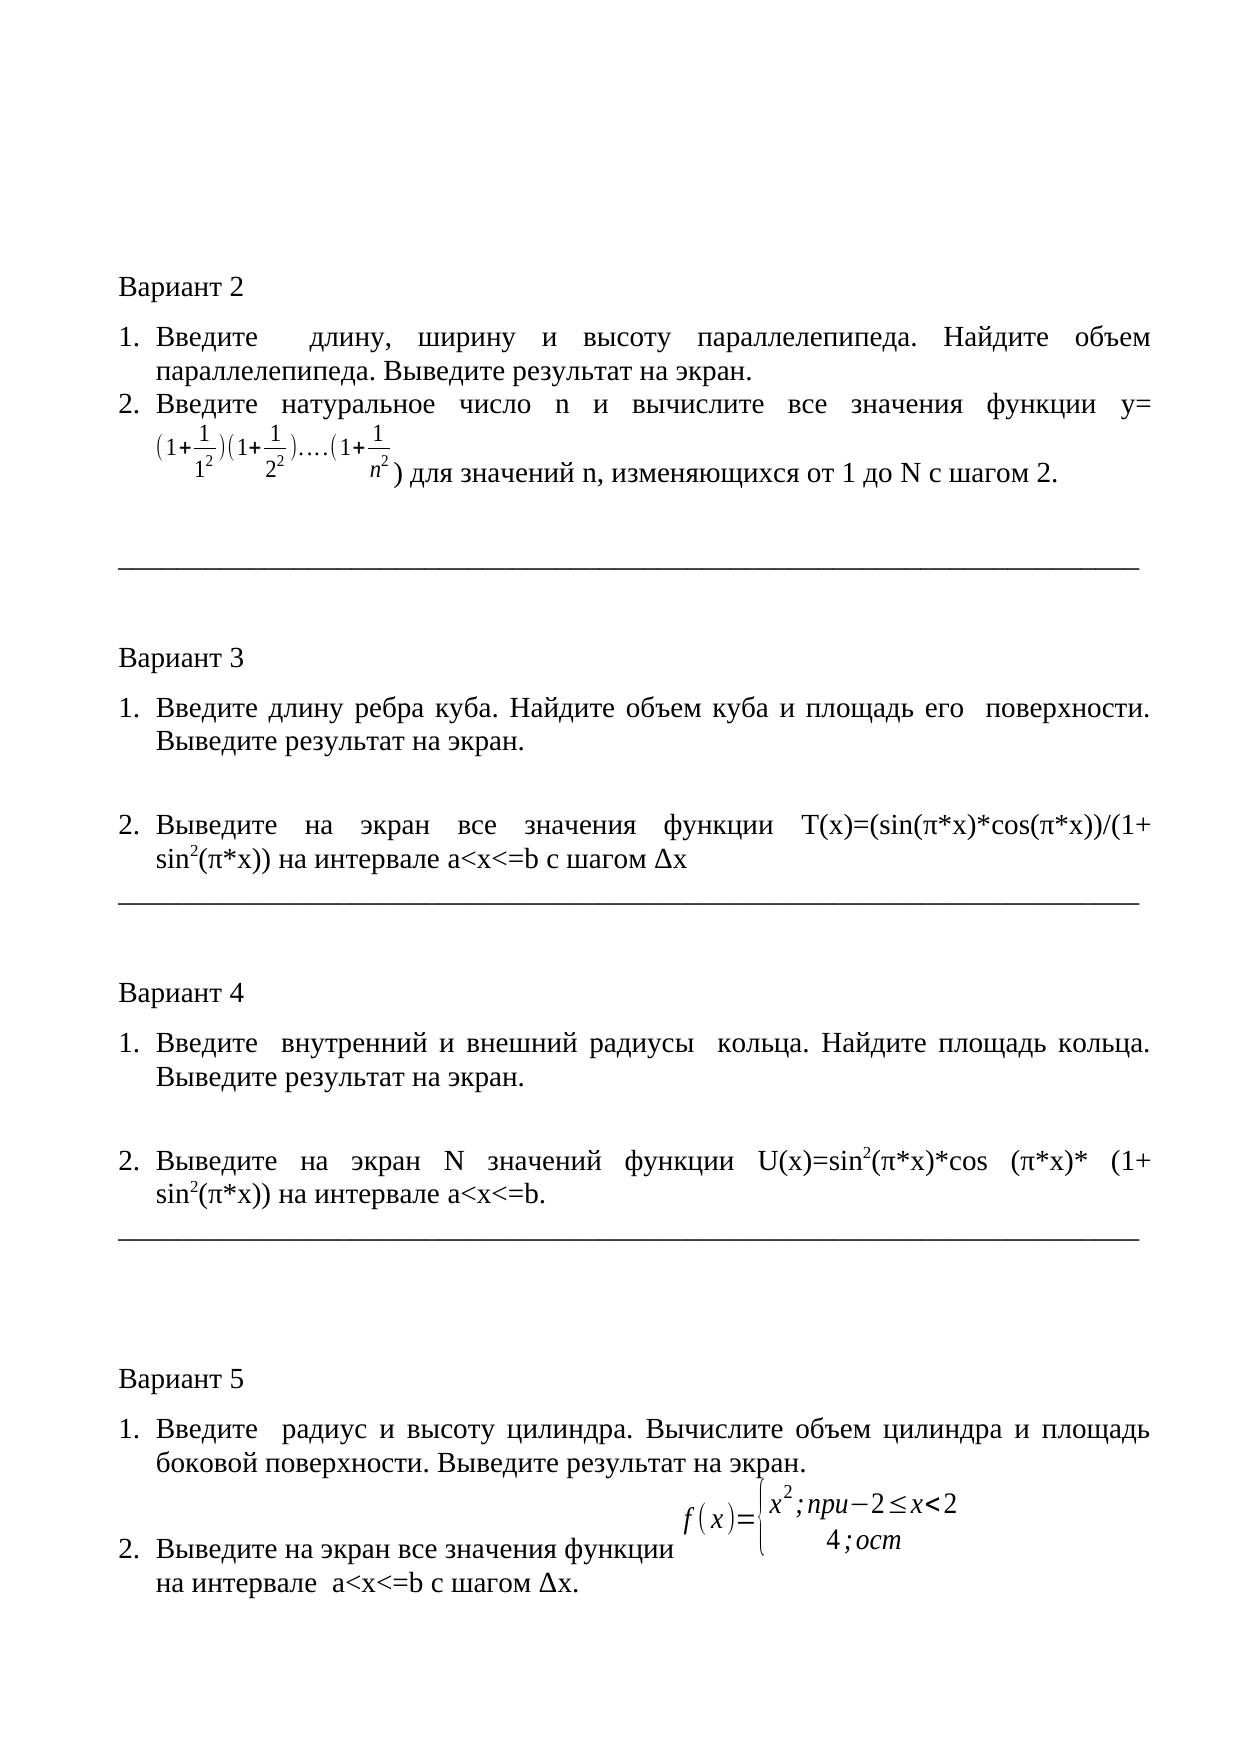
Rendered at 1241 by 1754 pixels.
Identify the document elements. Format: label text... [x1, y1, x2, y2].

list Введите внутренний и внешний радиусы кольца. Найдите площадь кольца. Выведите результат на экран. [118, 1025, 1152, 1092]
list Введите длину, ширину и высоту параллелепипеда. Найдите объем параллелепипеда. Выведите результат на экран. [118, 319, 1152, 386]
text Вариант 3 [118, 640, 1152, 673]
text ______________________________________________________________________ [118, 539, 1152, 573]
text ______________________________________________________________________ [118, 874, 1152, 908]
list Выведите на экран N значений функции U(x)=sin2(π*x)*cos (π*x)* (1+ sin2(π*x)) на интервале a<x<=b. [118, 1143, 1152, 1210]
list Выведите на экран все значения функции T(x)=(sin(π*x)*cos(π*x))/(1+ sin2(π*x)) на интервале a<x<=b с шагом Δx [118, 807, 1152, 874]
text ______________________________________________________________________ [118, 1210, 1152, 1243]
text на интервале a<x<=b с шагом Δx. [156, 1565, 1152, 1598]
list Выведите на экран все значения функции [118, 1478, 1152, 1565]
list Введите радиус и высоту цилиндра. Вычислите объем цилиндра и площадь боковой поверхности. Выведите результат на экран. [118, 1411, 1152, 1478]
text Вариант 5 [118, 1361, 1152, 1394]
list Введите длину ребра куба. Найдите объем куба и площадь его поверхности. Выведите результат на экран. [118, 690, 1152, 757]
text Вариант 4 [118, 975, 1152, 1009]
text Вариант 2 [118, 269, 1152, 303]
list Введите натуральное число n и вычислите все значения функции y=) для значений n, изменяющихся от 1 до N с шагом 2. [118, 386, 1152, 489]
